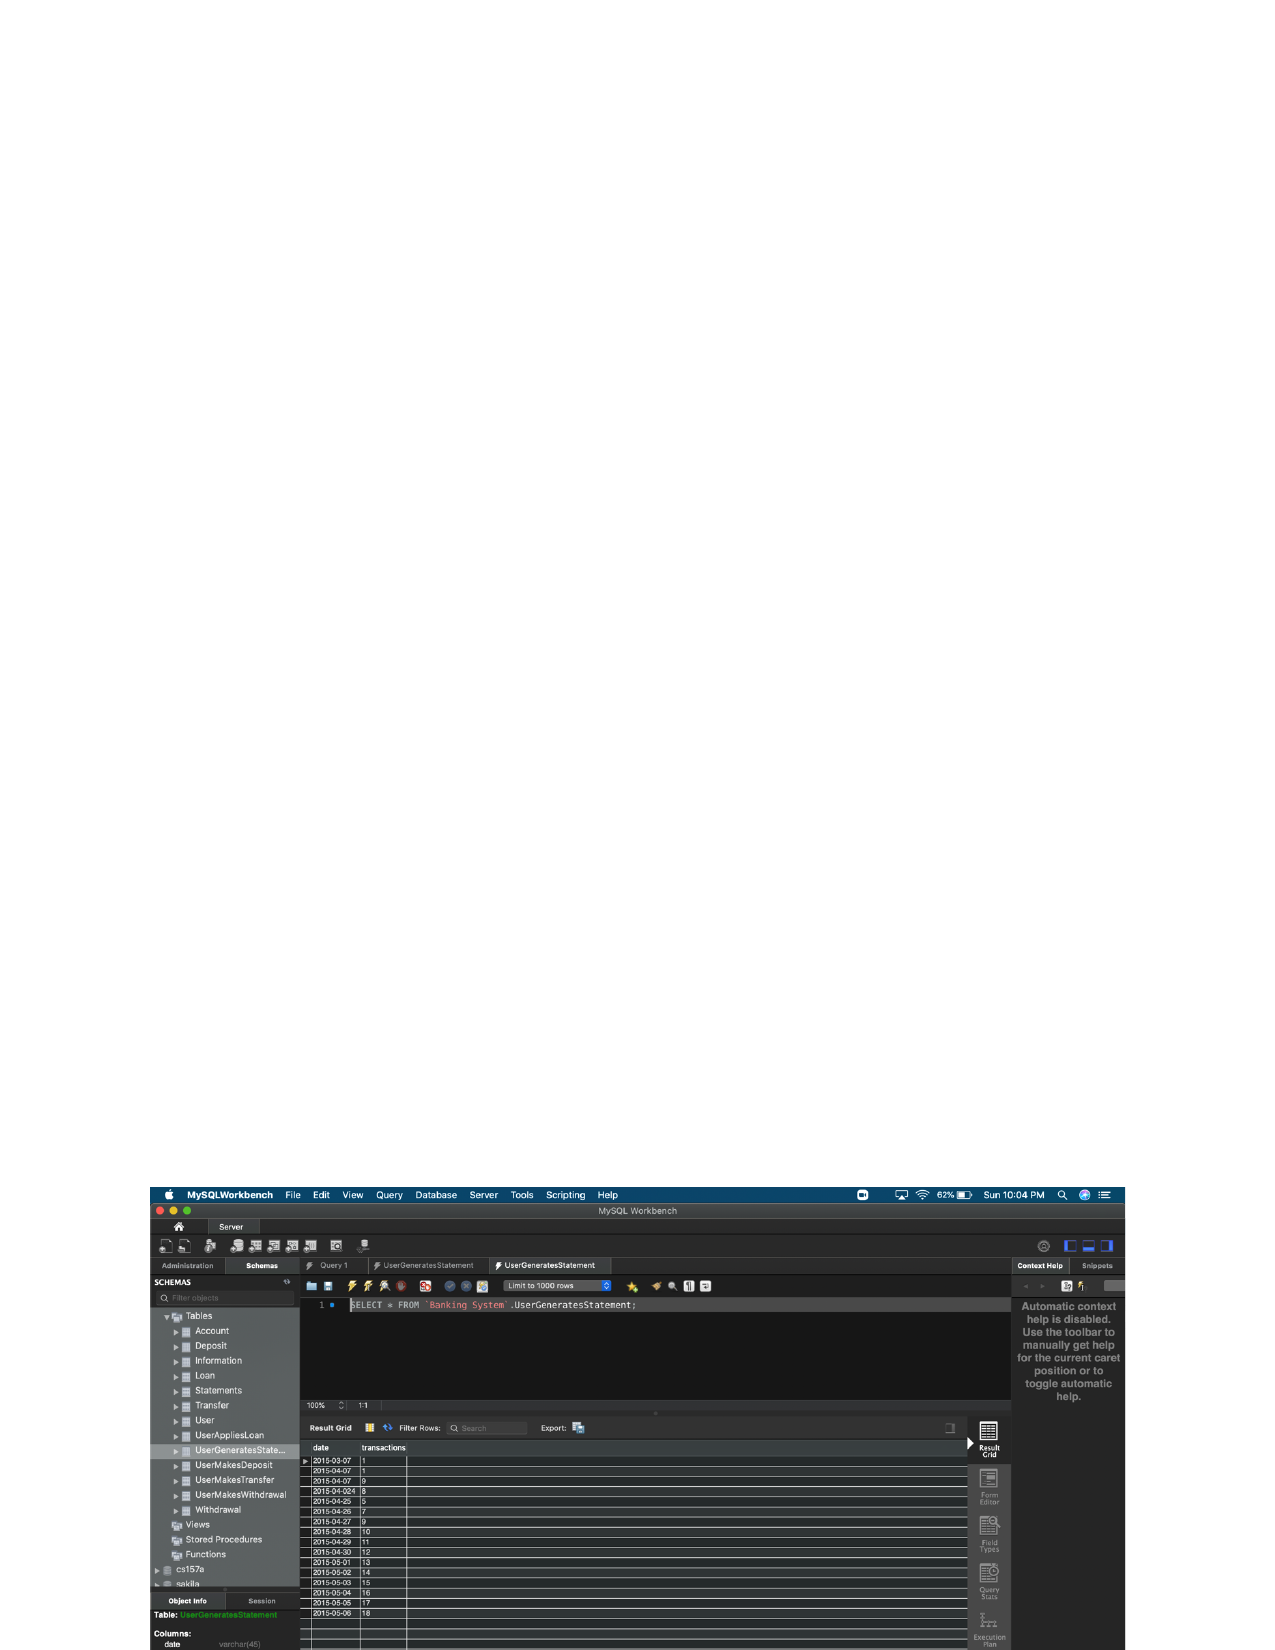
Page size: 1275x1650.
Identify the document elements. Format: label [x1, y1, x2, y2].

picture [150, 1187, 1125, 1650]
picture [1004, 1192, 1017, 1197]
picture [1032, 1192, 1044, 1197]
picture [1080, 1190, 1090, 1200]
